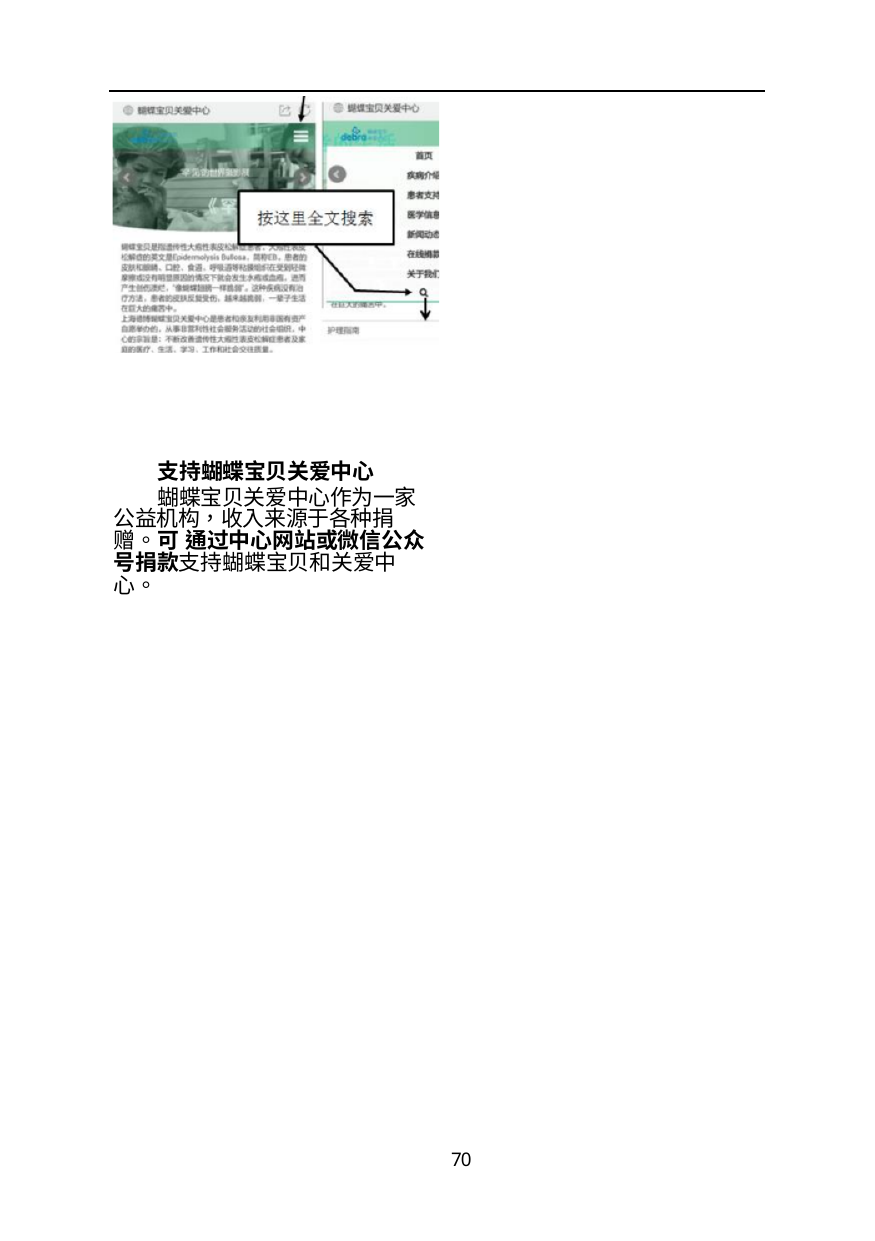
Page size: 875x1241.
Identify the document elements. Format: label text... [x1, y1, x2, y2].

text 蝴蝶宝贝关爱中心作为一家公益机构，收入来源于各种捐赠。可 通过中心网站或微信公众号捐款支持蝴蝶宝贝和关爱中心。 [113, 488, 428, 599]
picture [112, 96, 440, 353]
text 支持蝴蝶宝贝关爱中心 [157, 461, 434, 484]
